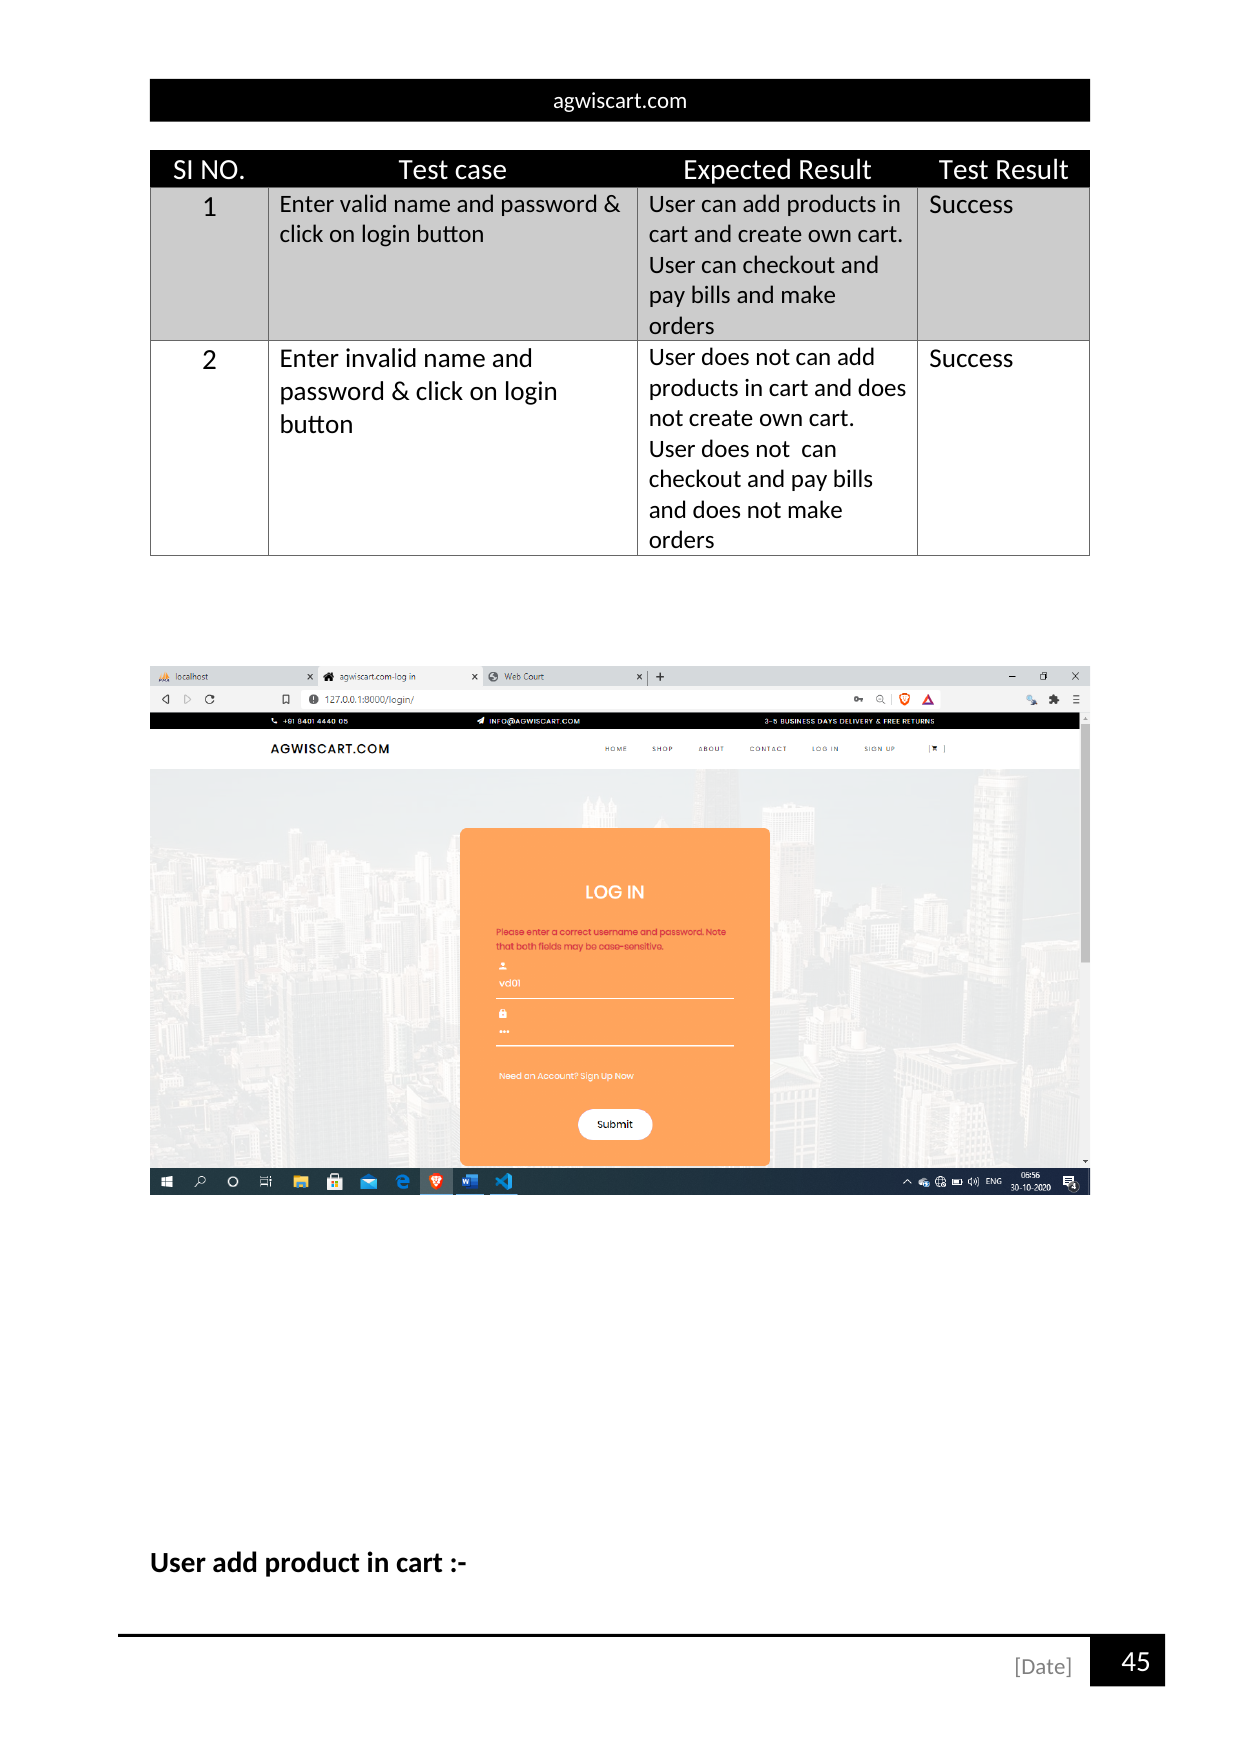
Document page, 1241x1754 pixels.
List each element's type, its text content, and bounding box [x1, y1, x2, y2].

table_cell 1 [151, 188, 268, 340]
picture [150, 666, 1091, 1195]
table_cell Enter invalid name and password & click on login button [269, 341, 637, 555]
table_cell Success [918, 341, 1089, 555]
table_cell User can add products in cart and create own cart. User can checkout and pay bills and make orders [638, 188, 917, 340]
table_header Expected Result [638, 151, 917, 187]
text User add product in cart :- [150, 1544, 1090, 1580]
table_cell 2 [151, 341, 268, 555]
table_header Test case [269, 151, 637, 187]
table_header Test Result [918, 151, 1089, 187]
table_cell Enter valid name and password & click on login button [269, 188, 637, 340]
table_header SI NO. [151, 151, 268, 187]
table_cell User does not can add products in cart and does not create own cart. User does not can checkout and pay bills and does not make orders [638, 341, 917, 555]
table_cell Success [918, 188, 1089, 340]
